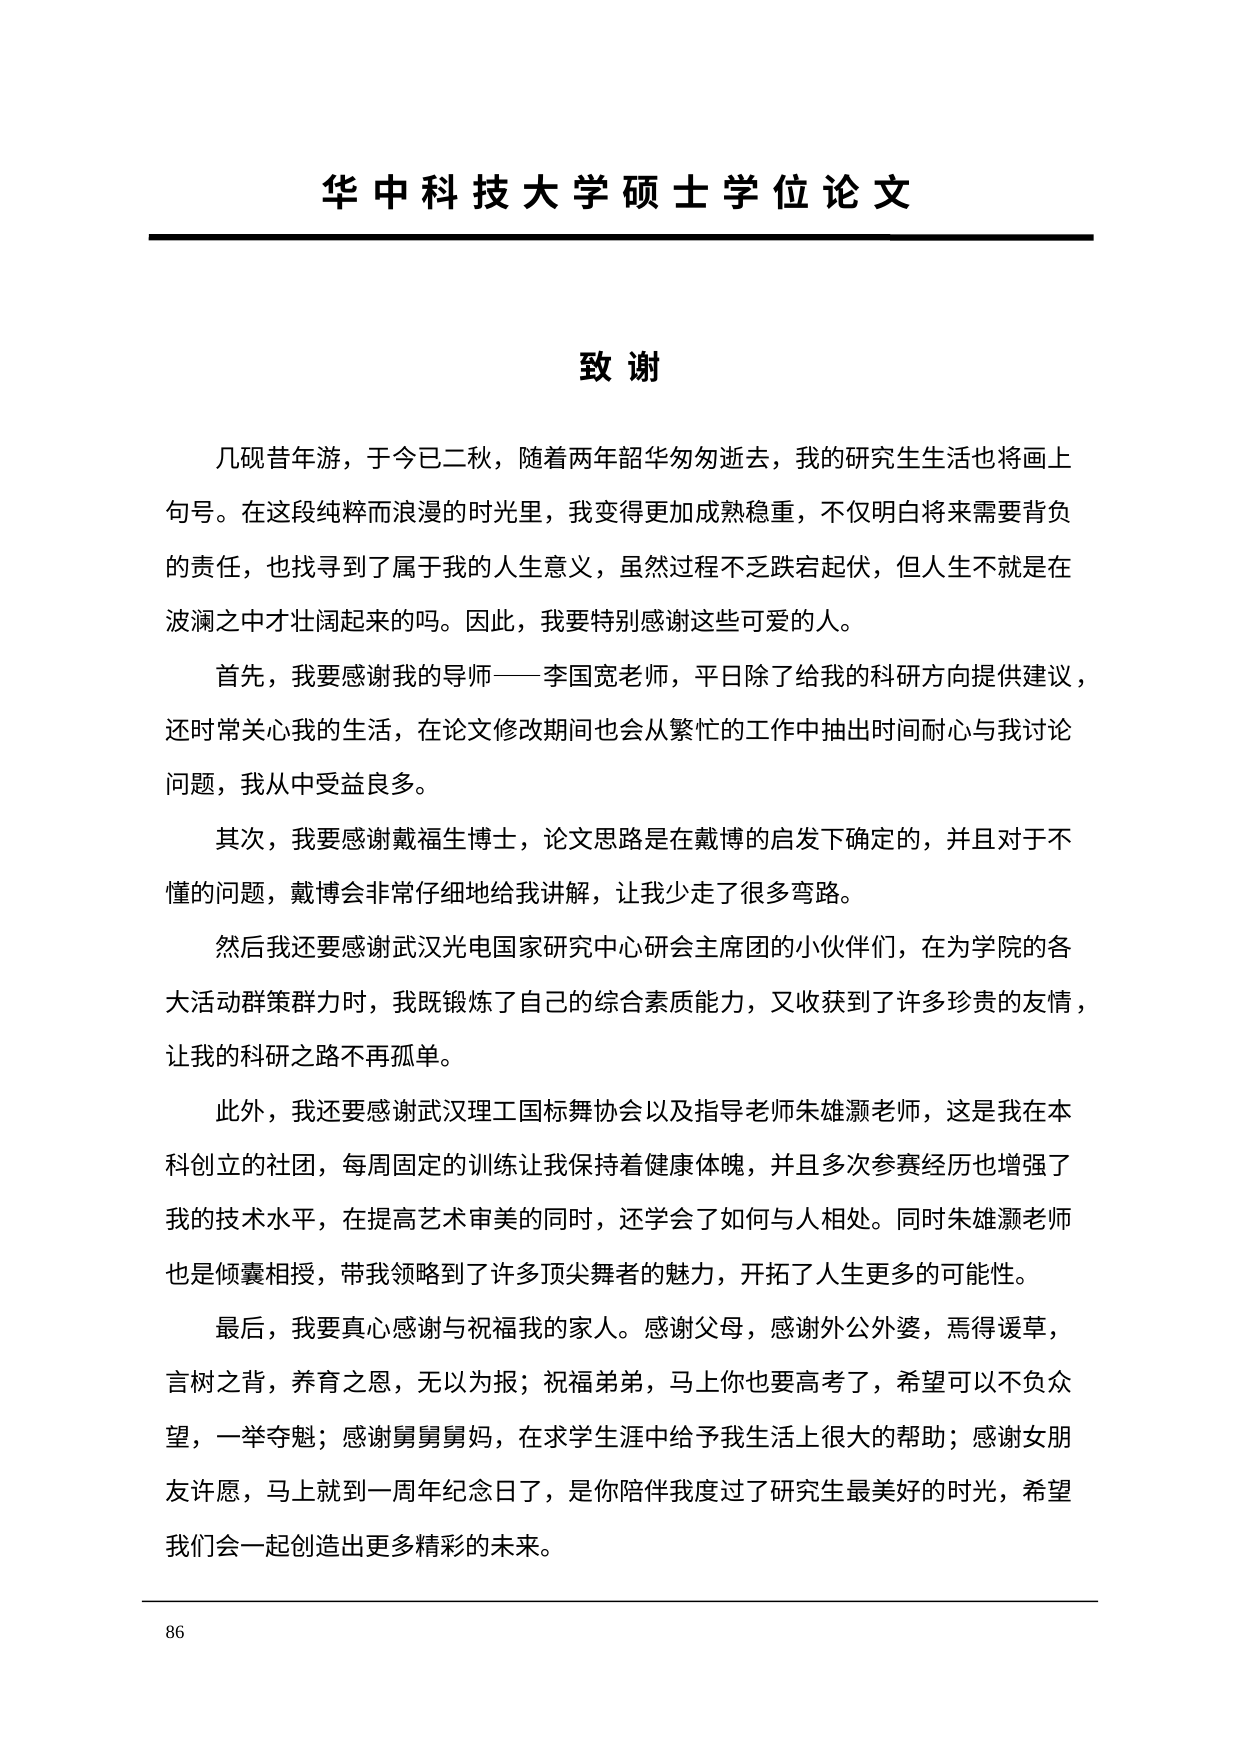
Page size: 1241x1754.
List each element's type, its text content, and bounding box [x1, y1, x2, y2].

text 最后，我要真心感谢与祝福我的家人。感谢父母，感谢外公外婆，焉得谖草，言树之背，养育之恩，无以为报；祝福弟弟，马上你也要高考了，希望可以不负众望，一举夺魁；感谢舅舅舅妈，在求学生涯中给予我生活上很大的帮助；感谢女朋友许愿，马上就到一周年纪念日了，是你陪伴我度过了研究生最美好的时光，希望我们会一起创造出更多精彩的未来。 [165, 1308, 1075, 1562]
text 其次，我要感谢戴福生博士，论文思路是在戴博的启发下确定的，并且对于不懂的问题，戴博会非常仔细地给我讲解，让我少走了很多弯路。 [165, 819, 1075, 910]
text 几砚昔年游，于今已二秋，随着两年韶华匆匆逝去，我的研究生生活也将画上句号。在这段纯粹而浪漫的时光里，我变得更加成熟稳重，不仅明白将来需要背负的责任，也找寻到了属于我的人生意义，虽然过程不乏跌宕起伏，但人生不就是在波澜之中才壮阔起来的吗。因此，我要特别感谢这些可爱的人。 [165, 438, 1075, 638]
text 然后我还要感谢武汉光电国家研究中心研会主席团的小伙伴们，在为学院的各大活动群策群力时，我既锻炼了自己的综合素质能力，又收获到了许多珍贵的友情，让我的科研之路不再孤单。 [165, 928, 1075, 1073]
subtitle 致 谢 [165, 341, 1075, 389]
text 首先，我要感谢我的导师——李国宽老师，平日除了给我的科研方向提供建议，还时常关心我的生活，在论文修改期间也会从繁忙的工作中抽出时间耐心与我讨论问题，我从中受益良多。 [165, 656, 1075, 801]
text 此外，我还要感谢武汉理工国标舞协会以及指导老师朱雄灏老师，这是我在本科创立的社团，每周固定的训练让我保持着健康体魄，并且多次参赛经历也增强了我的技术水平，在提高艺术审美的同时，还学会了如何与人相处。同时朱雄灏老师也是倾囊相授，带我领略到了许多顶尖舞者的魅力，开拓了人生更多的可能性。 [165, 1091, 1075, 1290]
